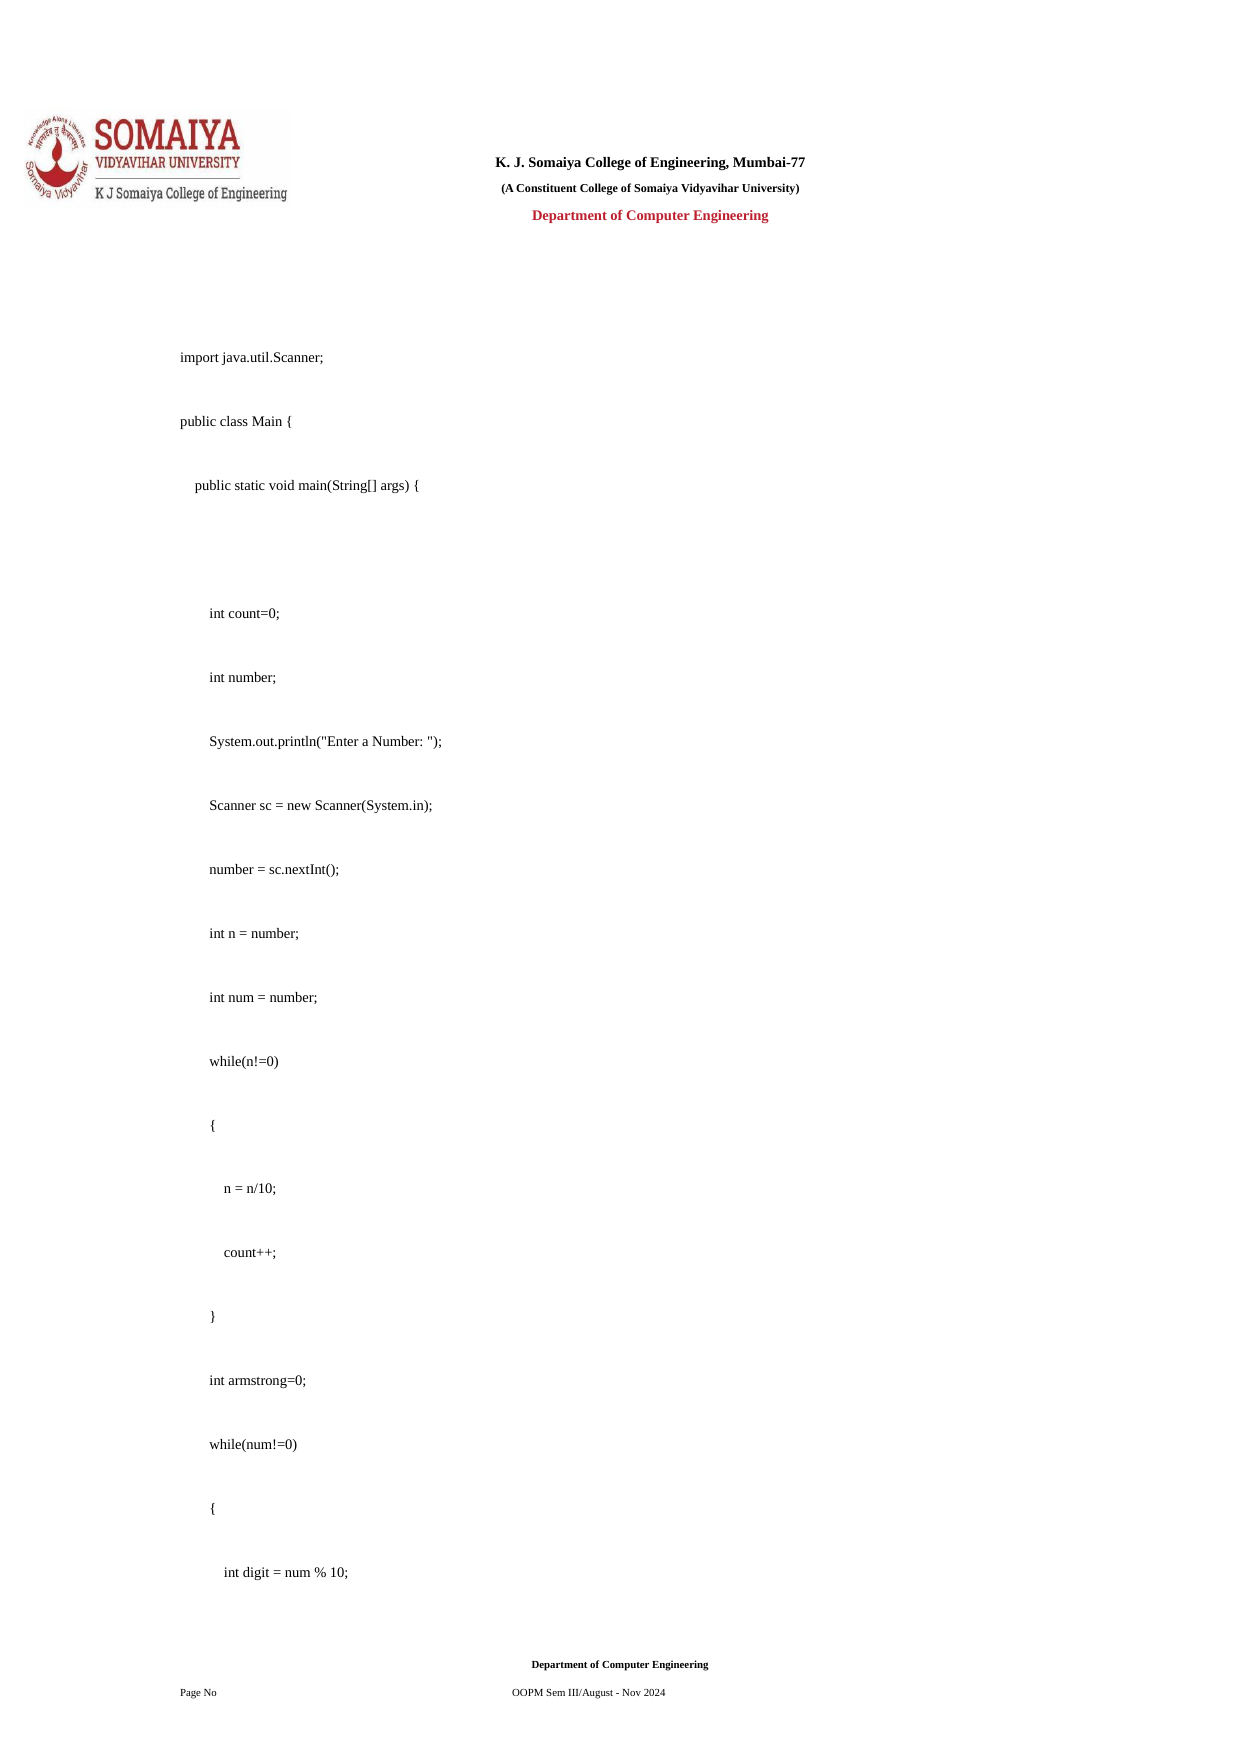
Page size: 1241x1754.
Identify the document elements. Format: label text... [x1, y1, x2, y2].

picture [22, 108, 290, 209]
text System.out.println("Enter a Number: "); [180, 721, 1060, 749]
text n = n/10; [180, 1168, 1060, 1197]
text int number; [180, 657, 1060, 685]
text int armstrong=0; [180, 1360, 1060, 1389]
text int n = number; [180, 912, 1060, 941]
text int count=0; [180, 593, 1060, 621]
text public class Main { [180, 401, 1060, 429]
text import java.util.Scanner; [180, 337, 1060, 366]
text public static void main(String[] args) { [180, 465, 1060, 493]
text int num = number; [180, 976, 1060, 1005]
text number = sc.nextInt(); [180, 848, 1060, 877]
text while(num!=0) [180, 1424, 1060, 1453]
text count++; [180, 1232, 1060, 1261]
text { [180, 1104, 1060, 1133]
text while(n!=0) [180, 1040, 1060, 1069]
text } [180, 1296, 1060, 1325]
text { [180, 1488, 1060, 1517]
text int digit = num % 10; [180, 1552, 1060, 1581]
text Scanner sc = new Scanner(System.in); [180, 784, 1060, 813]
